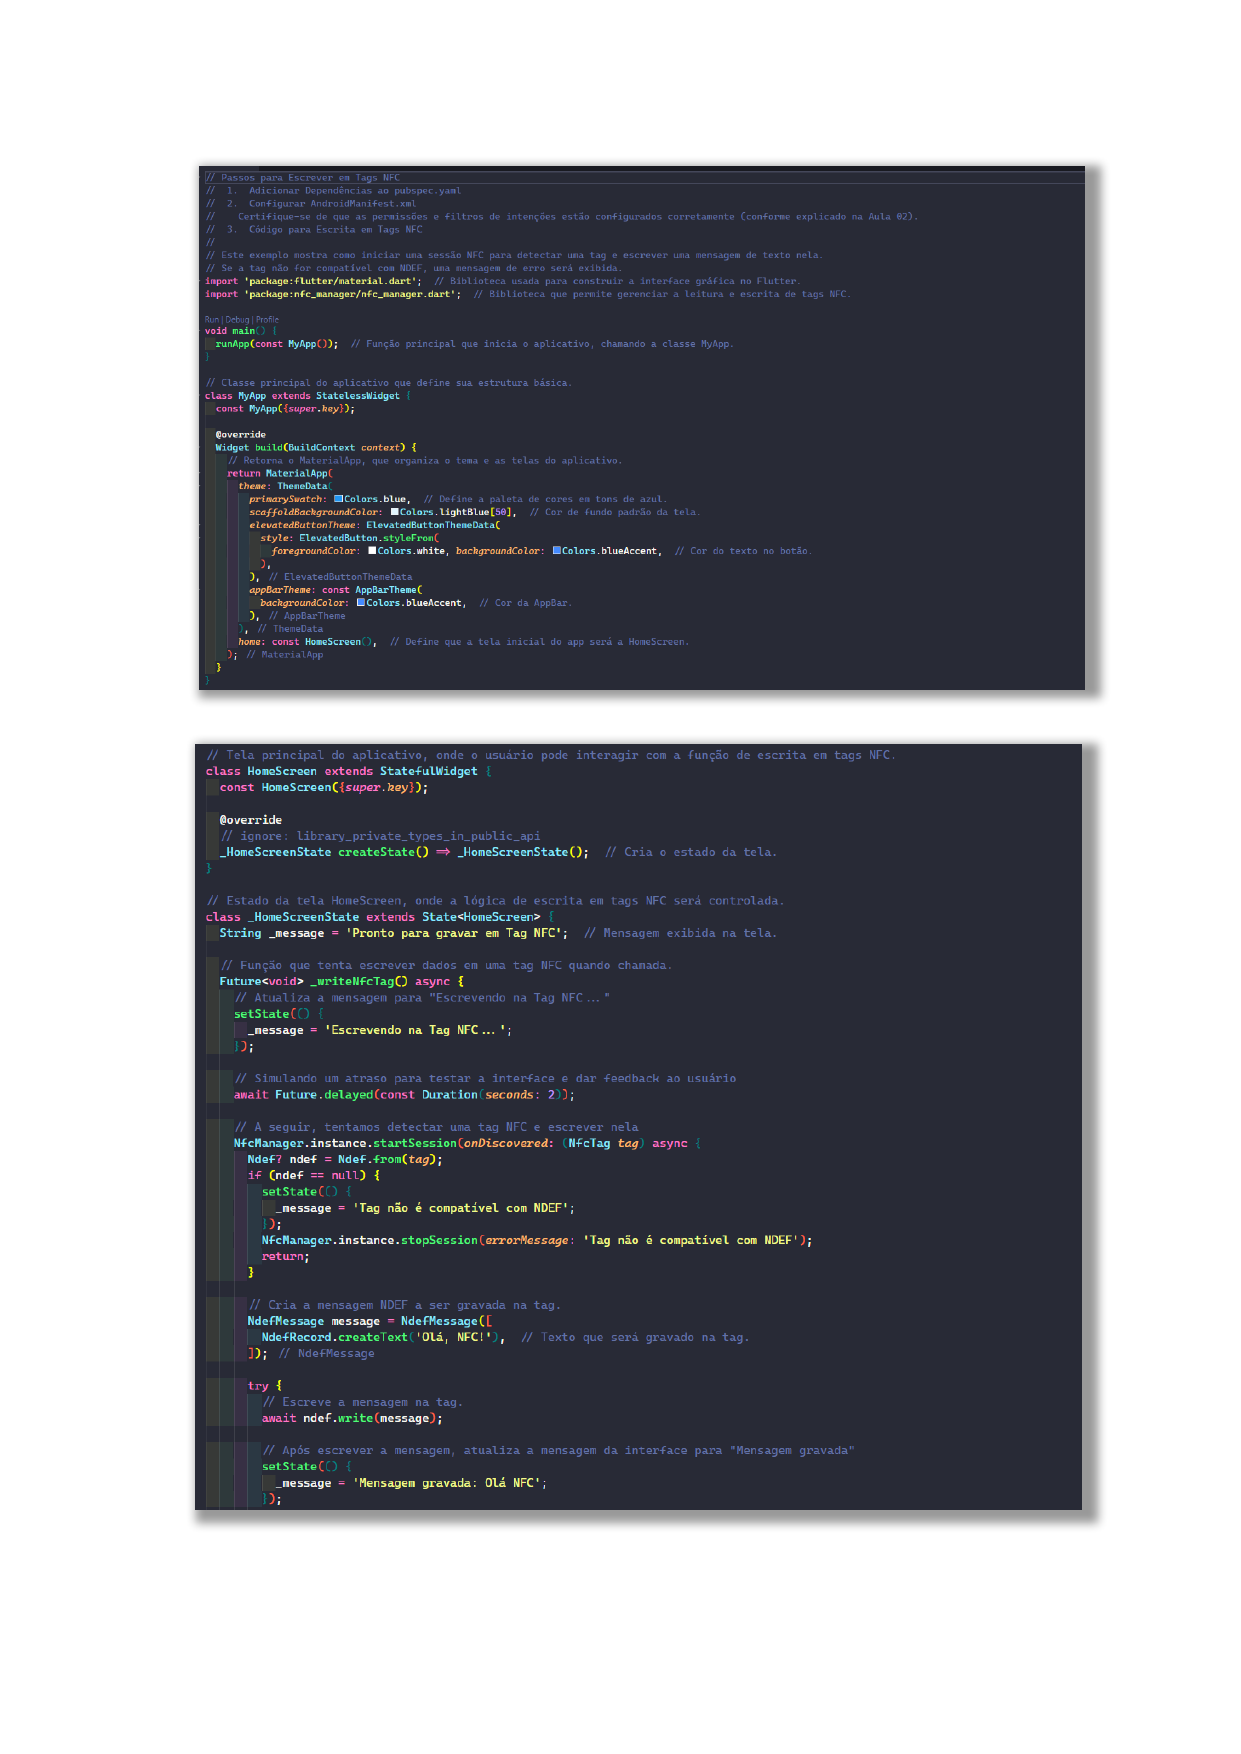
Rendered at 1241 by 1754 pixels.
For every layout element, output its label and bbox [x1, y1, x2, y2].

picture [195, 744, 1082, 1510]
picture [199, 166, 1085, 690]
